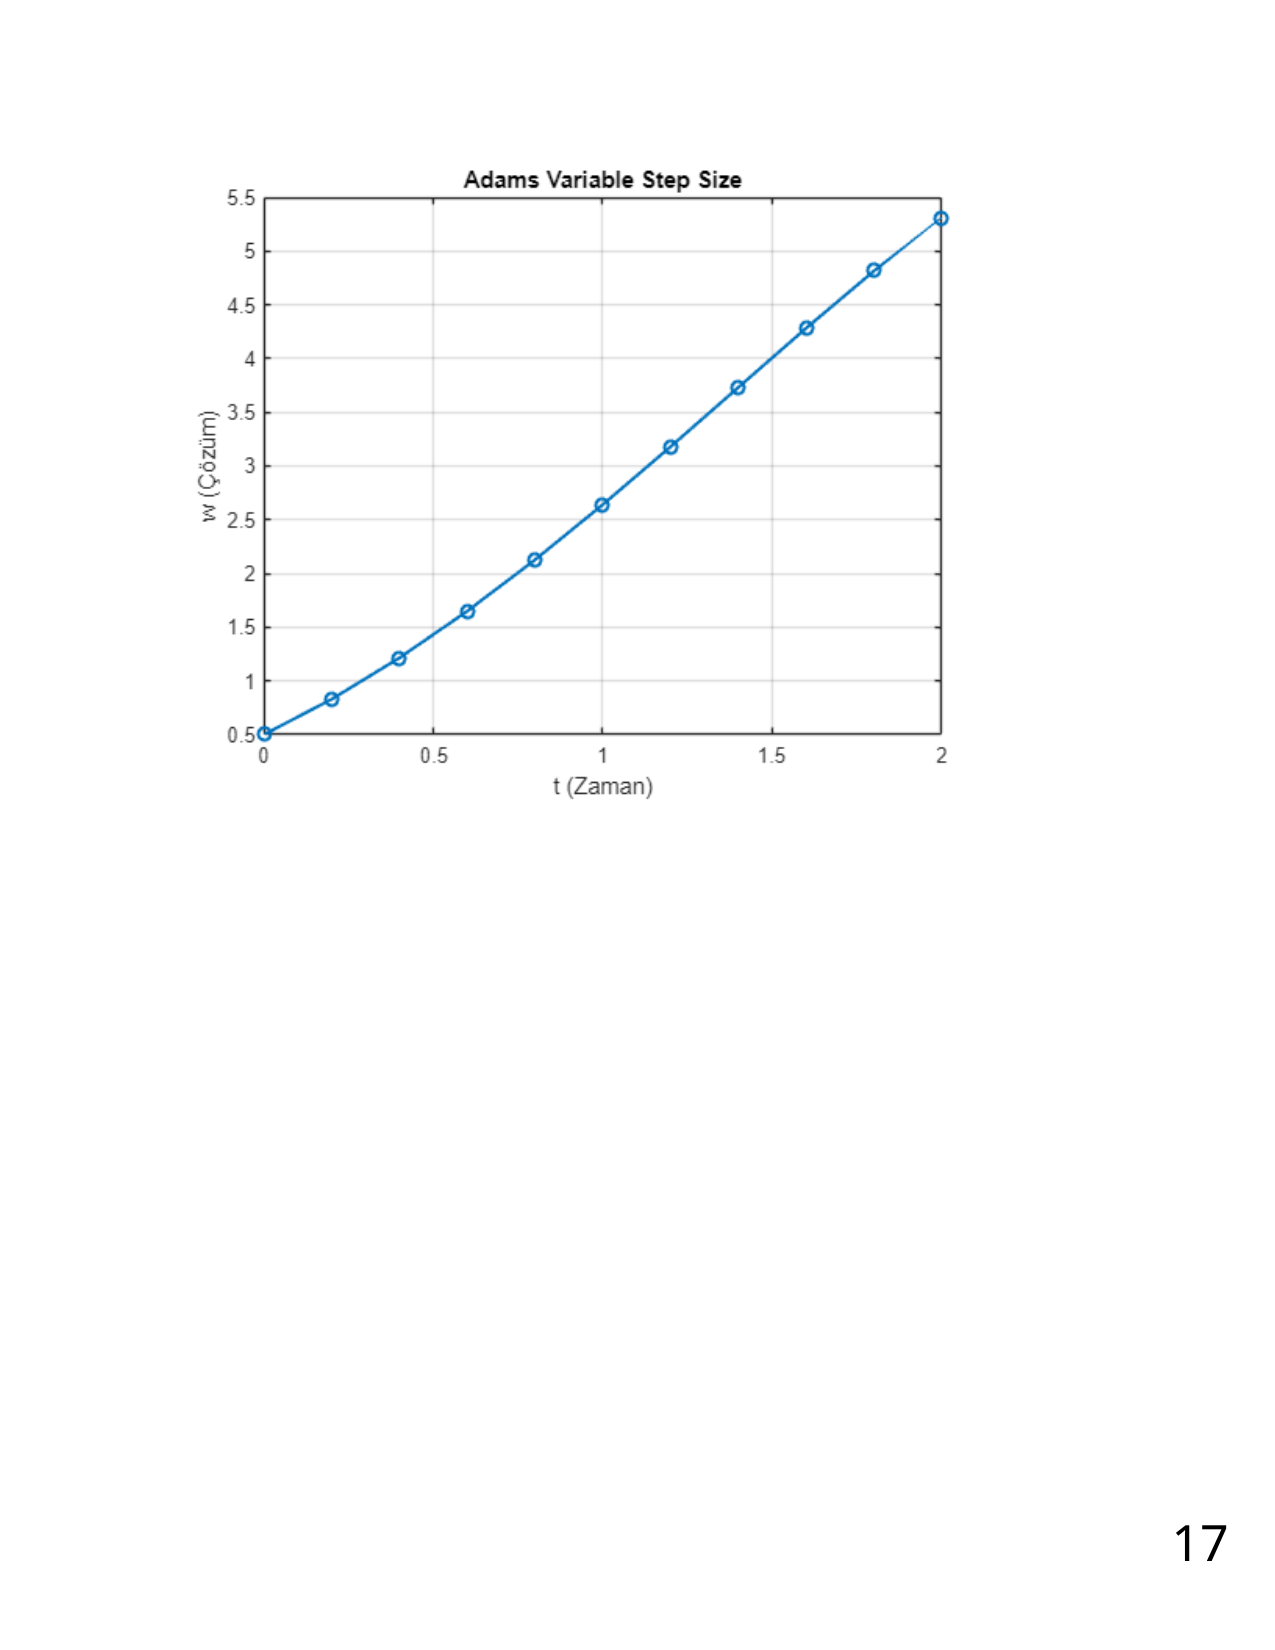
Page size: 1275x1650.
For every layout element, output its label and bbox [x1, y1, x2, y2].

picture [150, 150, 1025, 807]
